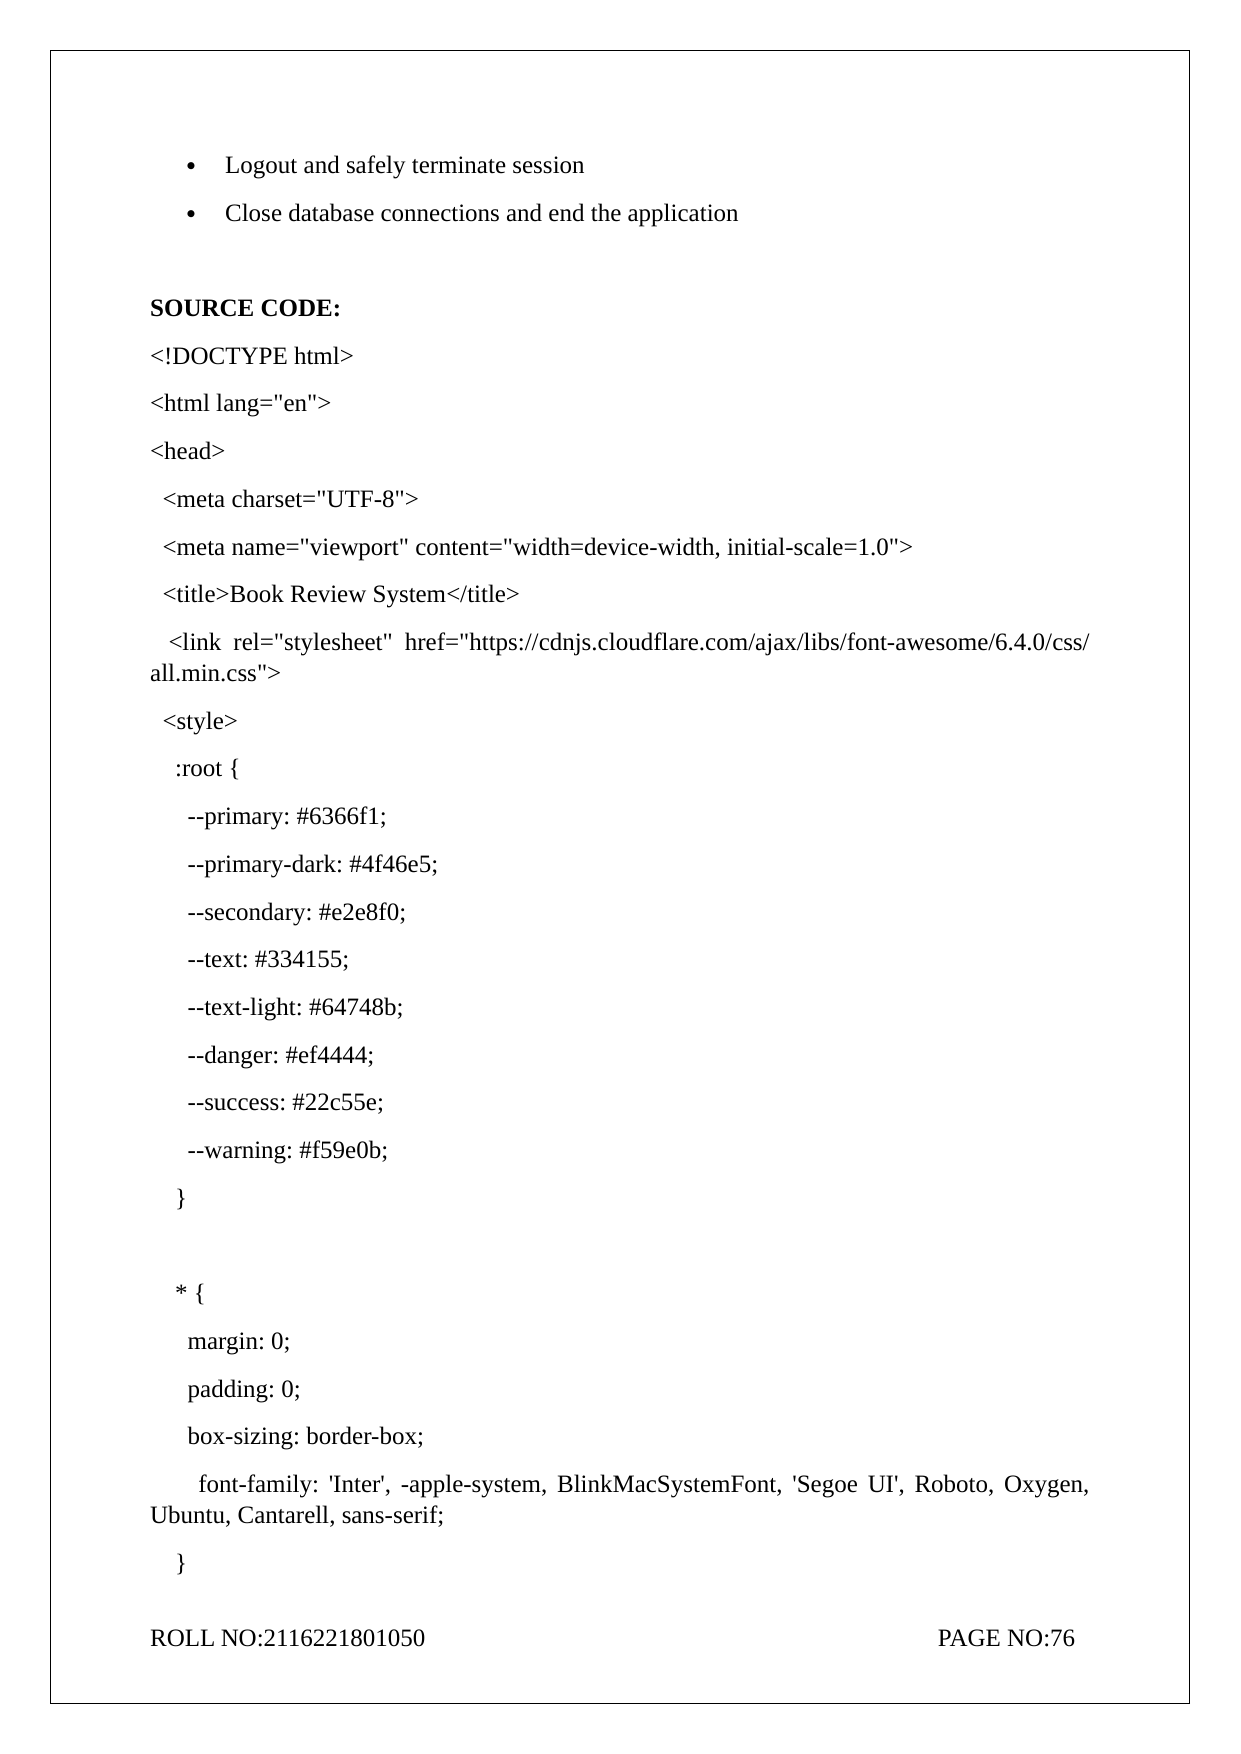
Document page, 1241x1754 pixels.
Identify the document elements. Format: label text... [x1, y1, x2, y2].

text <title>Book Review System</title> [150, 579, 1090, 608]
text --success: #22c55e; [150, 1087, 1090, 1116]
text margin: 0; [150, 1326, 1090, 1355]
text font-family: 'Inter', -apple-system, BlinkMacSystemFont, 'Segoe UI', Roboto, Oxygen, Ubuntu, Cantarell, sans-serif; [150, 1469, 1090, 1529]
text padding: 0; [150, 1374, 1090, 1402]
text } [150, 1548, 1090, 1577]
text --danger: #ef4444; [150, 1040, 1090, 1068]
list Close database connections and end the application [187, 198, 1090, 226]
text --primary: #6366f1; [150, 801, 1090, 830]
text <meta name="viewport" content="width=device-width, initial-scale=1.0"> [150, 532, 1090, 560]
text <head> [150, 436, 1090, 465]
text SOURCE CODE: [150, 293, 1090, 322]
text <meta charset="UTF-8"> [150, 484, 1090, 513]
text <html lang="en"> [150, 388, 1090, 417]
text <link rel="stylesheet" href="https://cdnjs.cloudflare.com/ajax/libs/font-awesome/6.4.0/css/all.min.css"> [150, 627, 1090, 687]
text box-sizing: border-box; [150, 1421, 1090, 1450]
text --text-light: #64748b; [150, 992, 1090, 1021]
text :root { [150, 753, 1090, 782]
text --warning: #f59e0b; [150, 1135, 1090, 1164]
text * { [150, 1278, 1090, 1307]
text } [150, 1183, 1090, 1212]
text <style> [150, 706, 1090, 734]
text --secondary: #e2e8f0; [150, 897, 1090, 925]
text --text: #334155; [150, 944, 1090, 973]
list Logout and safely terminate session [187, 150, 1090, 179]
text <!DOCTYPE html> [150, 341, 1090, 369]
text --primary-dark: #4f46e5; [150, 849, 1090, 878]
